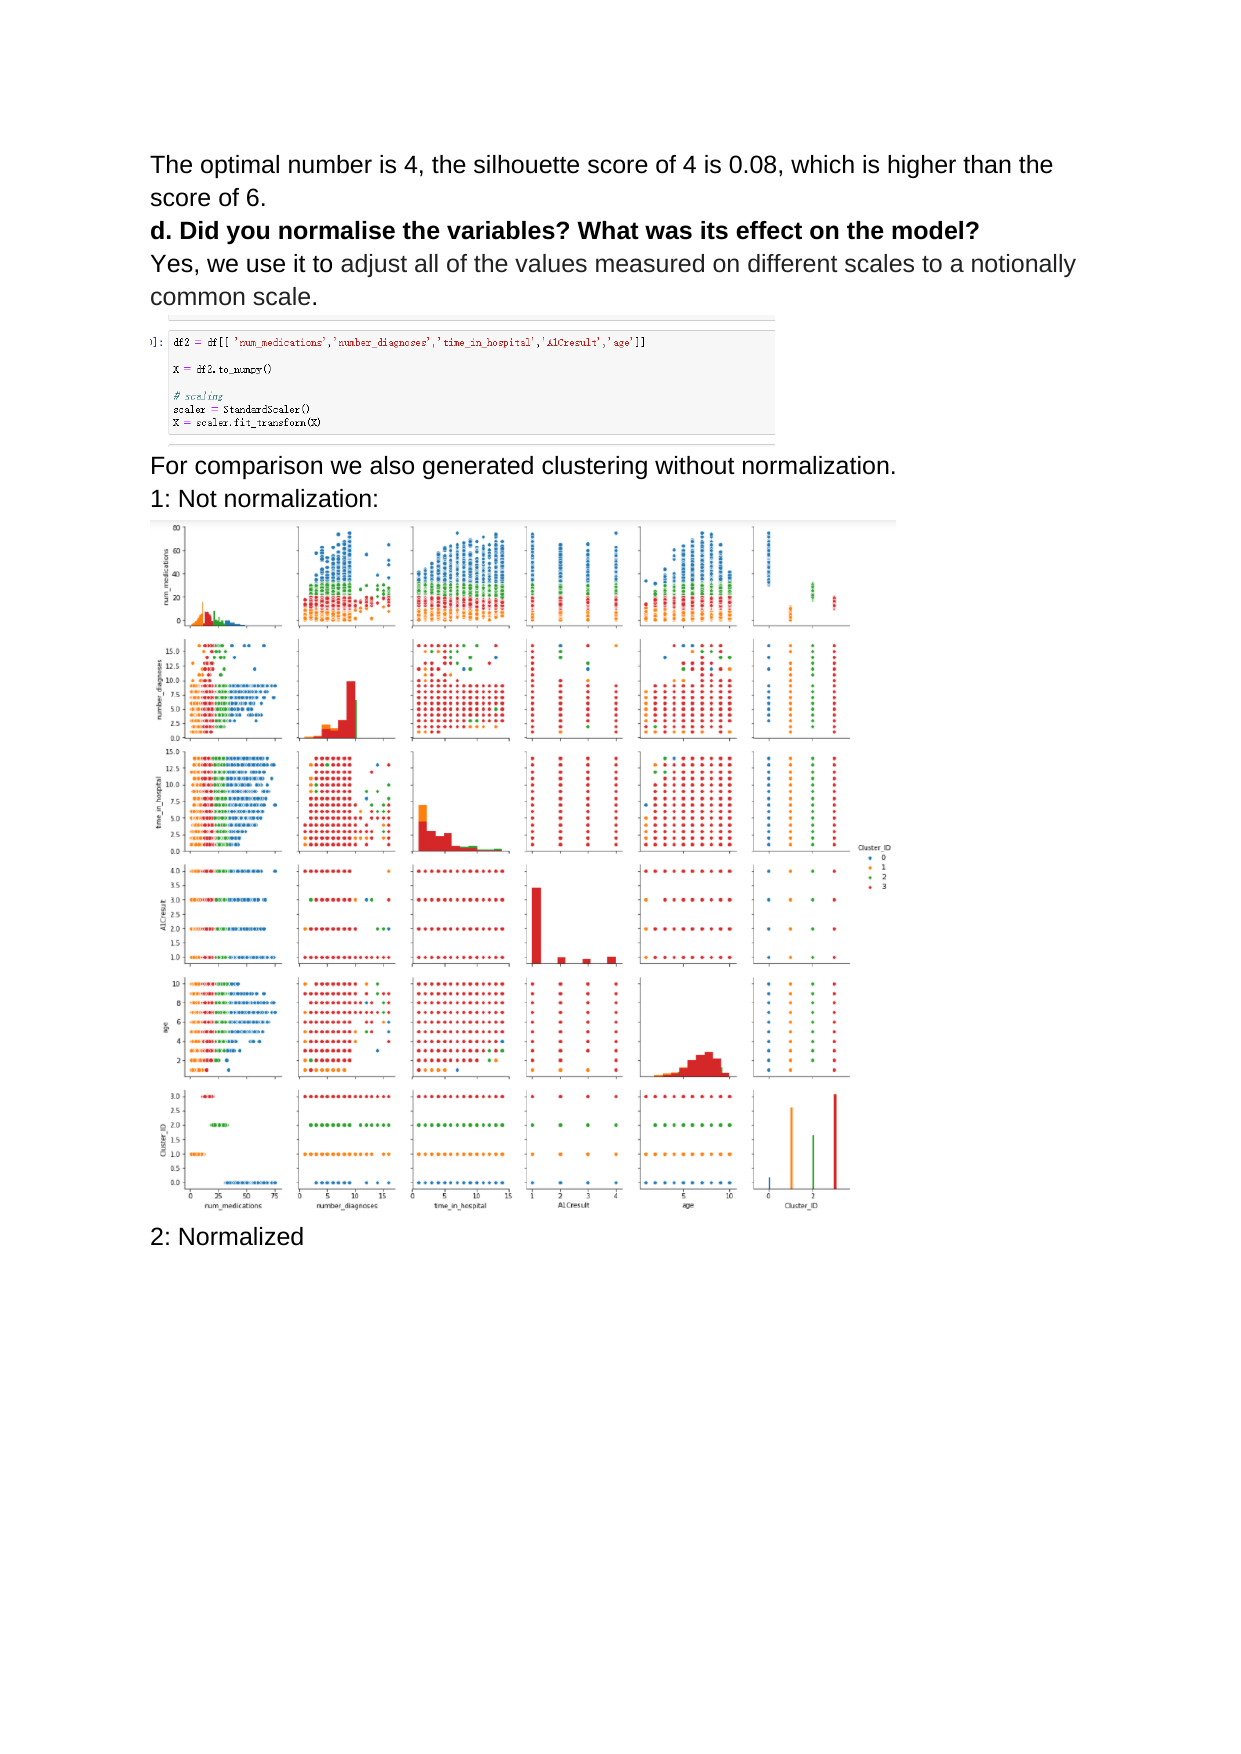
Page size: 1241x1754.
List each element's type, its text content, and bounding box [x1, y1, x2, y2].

text 1: Not normalization: [150, 484, 1090, 513]
text The optimal number is 4, the silhouette score of 4 is 0.08, which is higher than the score of 6. [150, 150, 1090, 212]
text Yes, we use it to adjust all of the values measured on different scales to a notionally common scale. [150, 249, 1090, 311]
text d. Did you normalise the variables? What was its effect on the model? [150, 216, 1090, 245]
text For comparison we also generated clustering without normalization. [150, 451, 1090, 479]
picture [150, 516, 897, 1218]
text 2: Normalized [150, 1222, 1090, 1251]
picture [150, 315, 775, 447]
